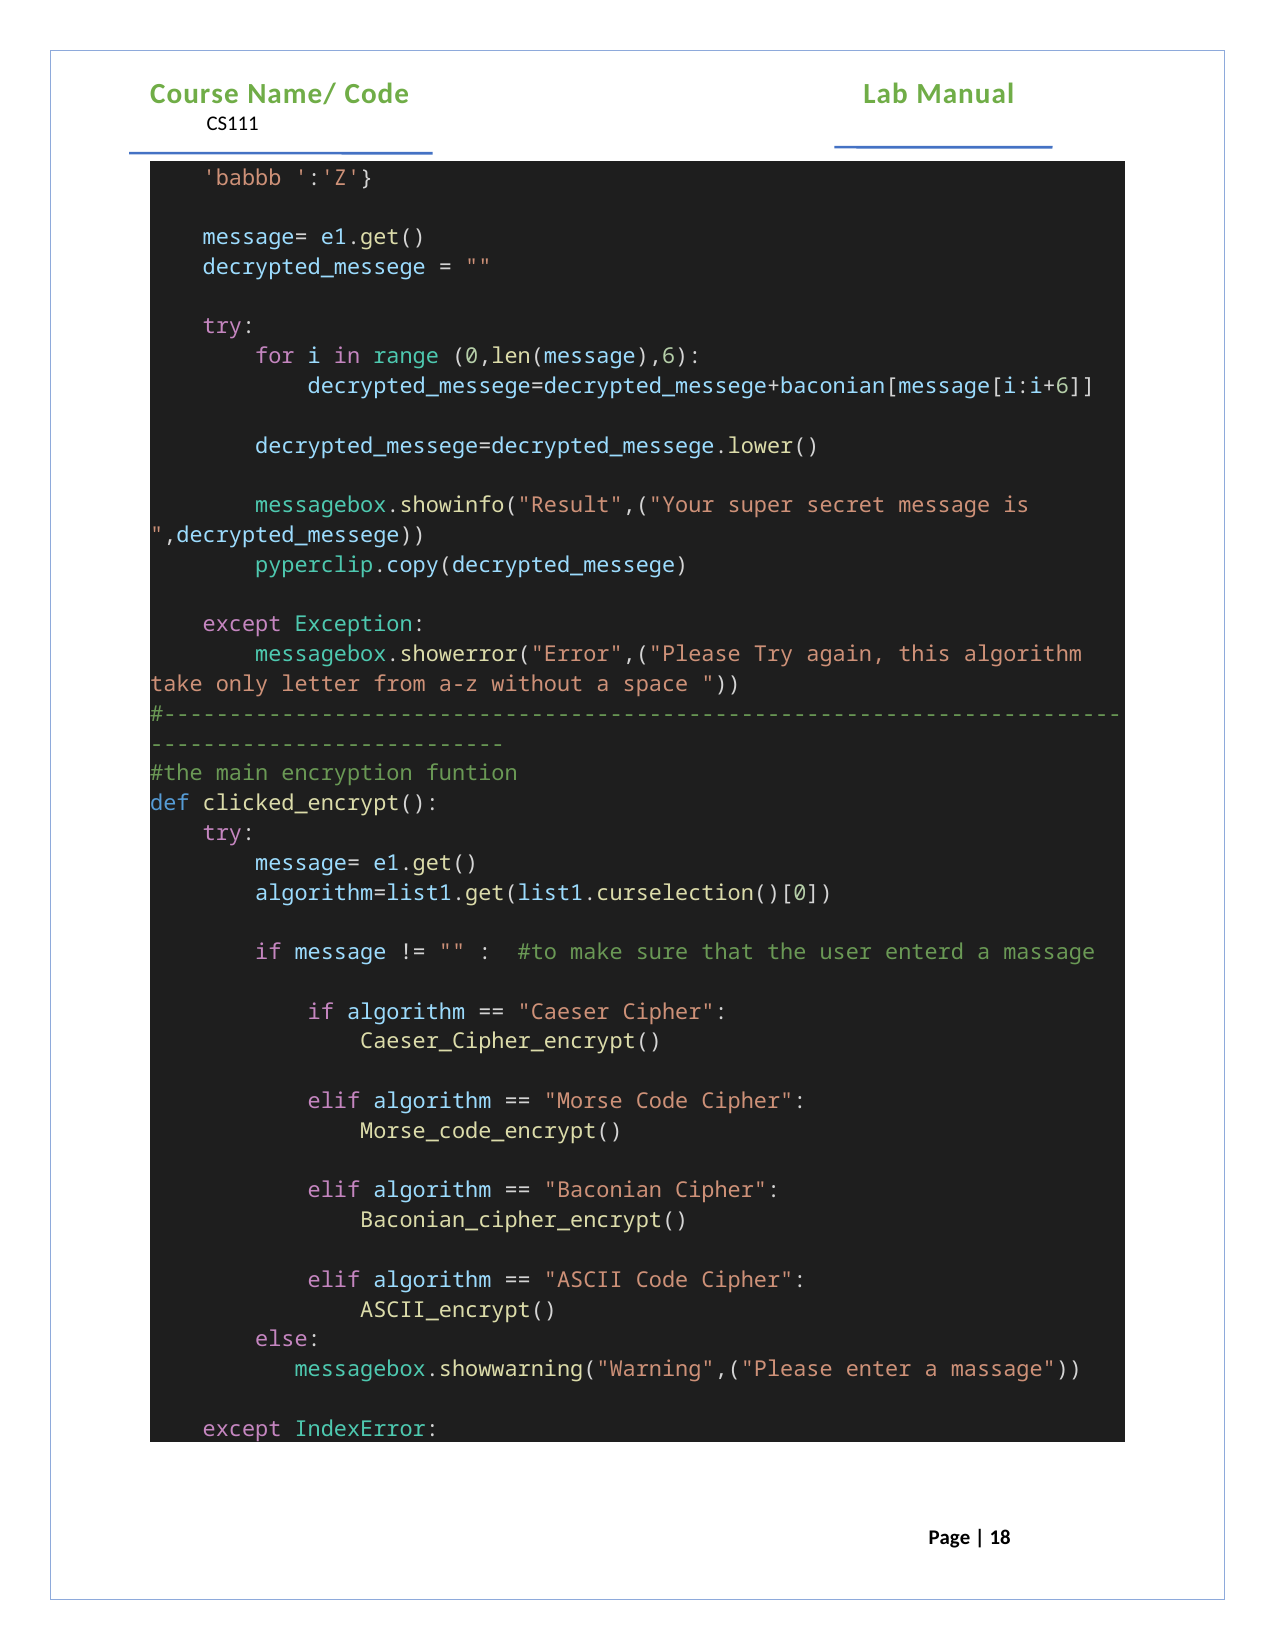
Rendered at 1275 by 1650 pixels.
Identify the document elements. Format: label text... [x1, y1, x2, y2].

text for i in range (0,len(message),6): [150, 340, 1125, 370]
text decrypted_messege = "" [150, 251, 1125, 281]
text elif algorithm == "ASCII Code Cipher": [150, 1264, 1125, 1293]
text 'babbb ':'Z'} [150, 161, 1125, 191]
text elif algorithm == "Morse Code Cipher": [150, 1085, 1125, 1115]
text if algorithm == "Caeser Cipher": [150, 996, 1125, 1025]
text elif algorithm == "Baconian Cipher": [150, 1174, 1125, 1204]
text else: [150, 1323, 1125, 1353]
text messagebox.showwarning("Warning",("Please enter a massage")) [150, 1353, 1125, 1383]
text Morse_code_encrypt() [150, 1115, 1125, 1144]
text def clicked_encrypt(): [150, 787, 1125, 817]
text #---------------------------------------------------------------------------------------------------- [150, 698, 1125, 757]
text pyperclip.copy(decrypted_messege) [150, 549, 1125, 578]
text decrypted_messege=decrypted_messege+baconian[message[i:i+6]] [150, 370, 1125, 400]
text message= e1.get() [150, 221, 1125, 251]
text Baconian_cipher_encrypt() [150, 1204, 1125, 1234]
text try: [150, 817, 1125, 847]
text except Exception: [150, 608, 1125, 638]
text try: [150, 310, 1125, 340]
text if message != "" : #to make sure that the user enterd a massage [150, 936, 1125, 966]
text algorithm=list1.get(list1.curselection()[0]) [150, 876, 1125, 906]
text messagebox.showinfo("Result",("Your super secret message is ",decrypted_messege)) [150, 489, 1125, 549]
text except IndexError: [150, 1413, 1125, 1442]
text decrypted_messege=decrypted_messege.lower() [150, 429, 1125, 459]
text #the main encryption funtion [150, 757, 1125, 787]
text messagebox.showerror("Error",("Please Try again, this algorithm take only letter from a-z without a space ")) [150, 638, 1125, 698]
text ASCII_encrypt() [150, 1293, 1125, 1323]
text Caeser_Cipher_encrypt() [150, 1025, 1125, 1055]
text message= e1.get() [150, 847, 1125, 876]
